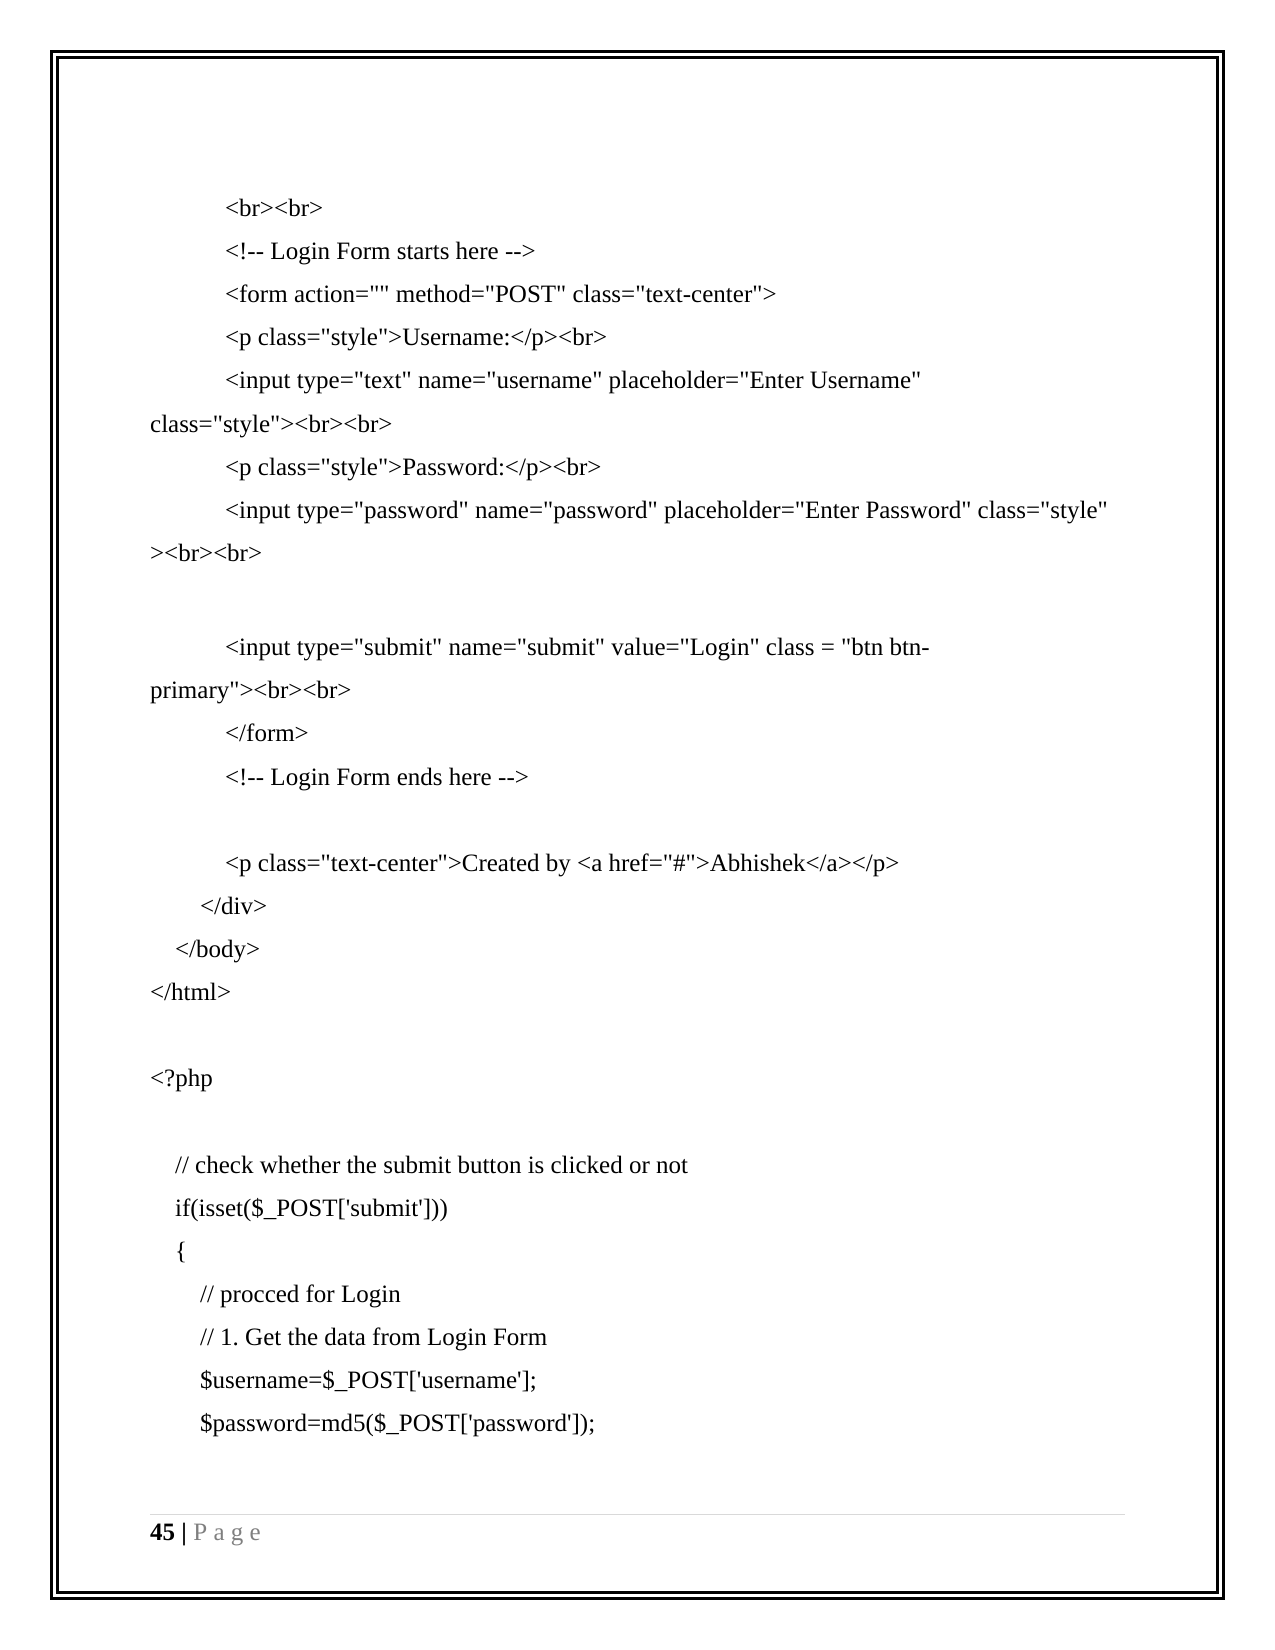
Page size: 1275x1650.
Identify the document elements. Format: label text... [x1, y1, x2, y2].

text <p class="style">Password:</p><br> [150, 452, 1125, 481]
text <?php [150, 1063, 1125, 1092]
text // check whether the submit button is clicked or not [150, 1150, 1125, 1178]
text <input type="text" name="username" placeholder="Enter Username" class="style"><br><br> [150, 366, 1125, 437]
text $password=md5($_POST['password']); [150, 1408, 1125, 1437]
text // 1. Get the data from Login Form [150, 1322, 1125, 1351]
text </html> [150, 977, 1125, 1006]
text </div> [150, 891, 1125, 920]
text <p class="style">Username:</p><br> [150, 322, 1125, 351]
text <input type="submit" name="submit" value="Login" class = "btn btn-primary"><br><br> [150, 632, 1125, 704]
text </form> [150, 718, 1125, 747]
text <!-- Login Form ends here --> [150, 762, 1125, 790]
text // procced for Login [150, 1279, 1125, 1308]
text { [150, 1236, 1125, 1265]
text if(isset($_POST['submit'])) [150, 1193, 1125, 1222]
text <input type="password" name="password" placeholder="Enter Password" class="style" ><br><br> [150, 495, 1125, 567]
text <!-- Login Form starts here --> [150, 236, 1125, 265]
text </body> [150, 934, 1125, 963]
text $username=$_POST['username']; [150, 1365, 1125, 1394]
text <p class="text-center">Created by <a href="#">Abhishek</a></p> [150, 848, 1125, 877]
text <br><br> [150, 193, 1125, 222]
text <form action="" method="POST" class="text-center"> [150, 279, 1125, 308]
